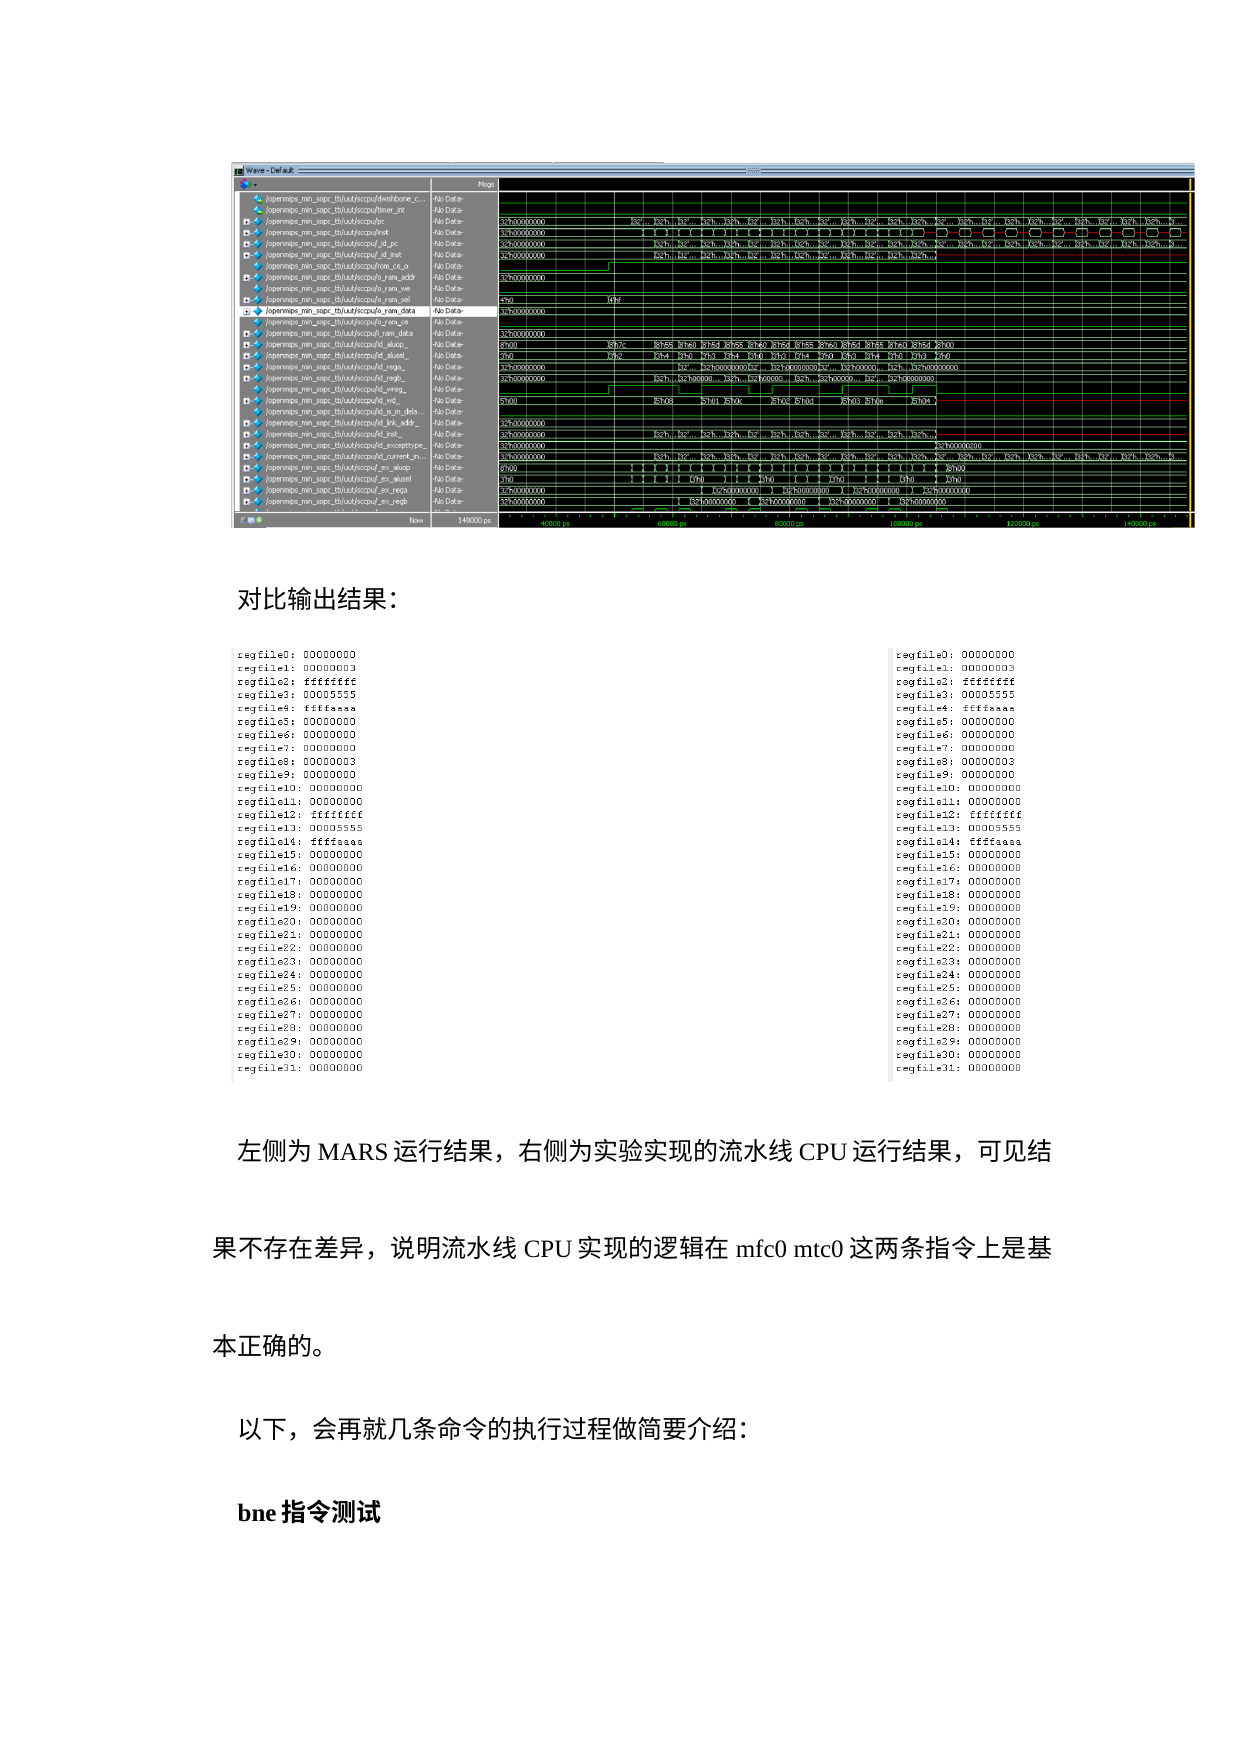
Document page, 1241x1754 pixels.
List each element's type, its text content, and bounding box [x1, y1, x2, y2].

list bne指令测试 [212, 1478, 1053, 1543]
list 左侧为MARS运行结果，右侧为实验实现的流水线CPU运行结果，可见结果不存在差异，说明流水线CPU实现的逻辑在mfc0 mtc0这两条指令上是基本正确的。 [212, 1117, 1053, 1377]
list 以下，会再就几条命令的执行过程做简要介绍： [212, 1395, 1053, 1460]
picture [231, 162, 1195, 528]
picture [231, 648, 1096, 1082]
list 对比输出结果： [212, 565, 1053, 630]
